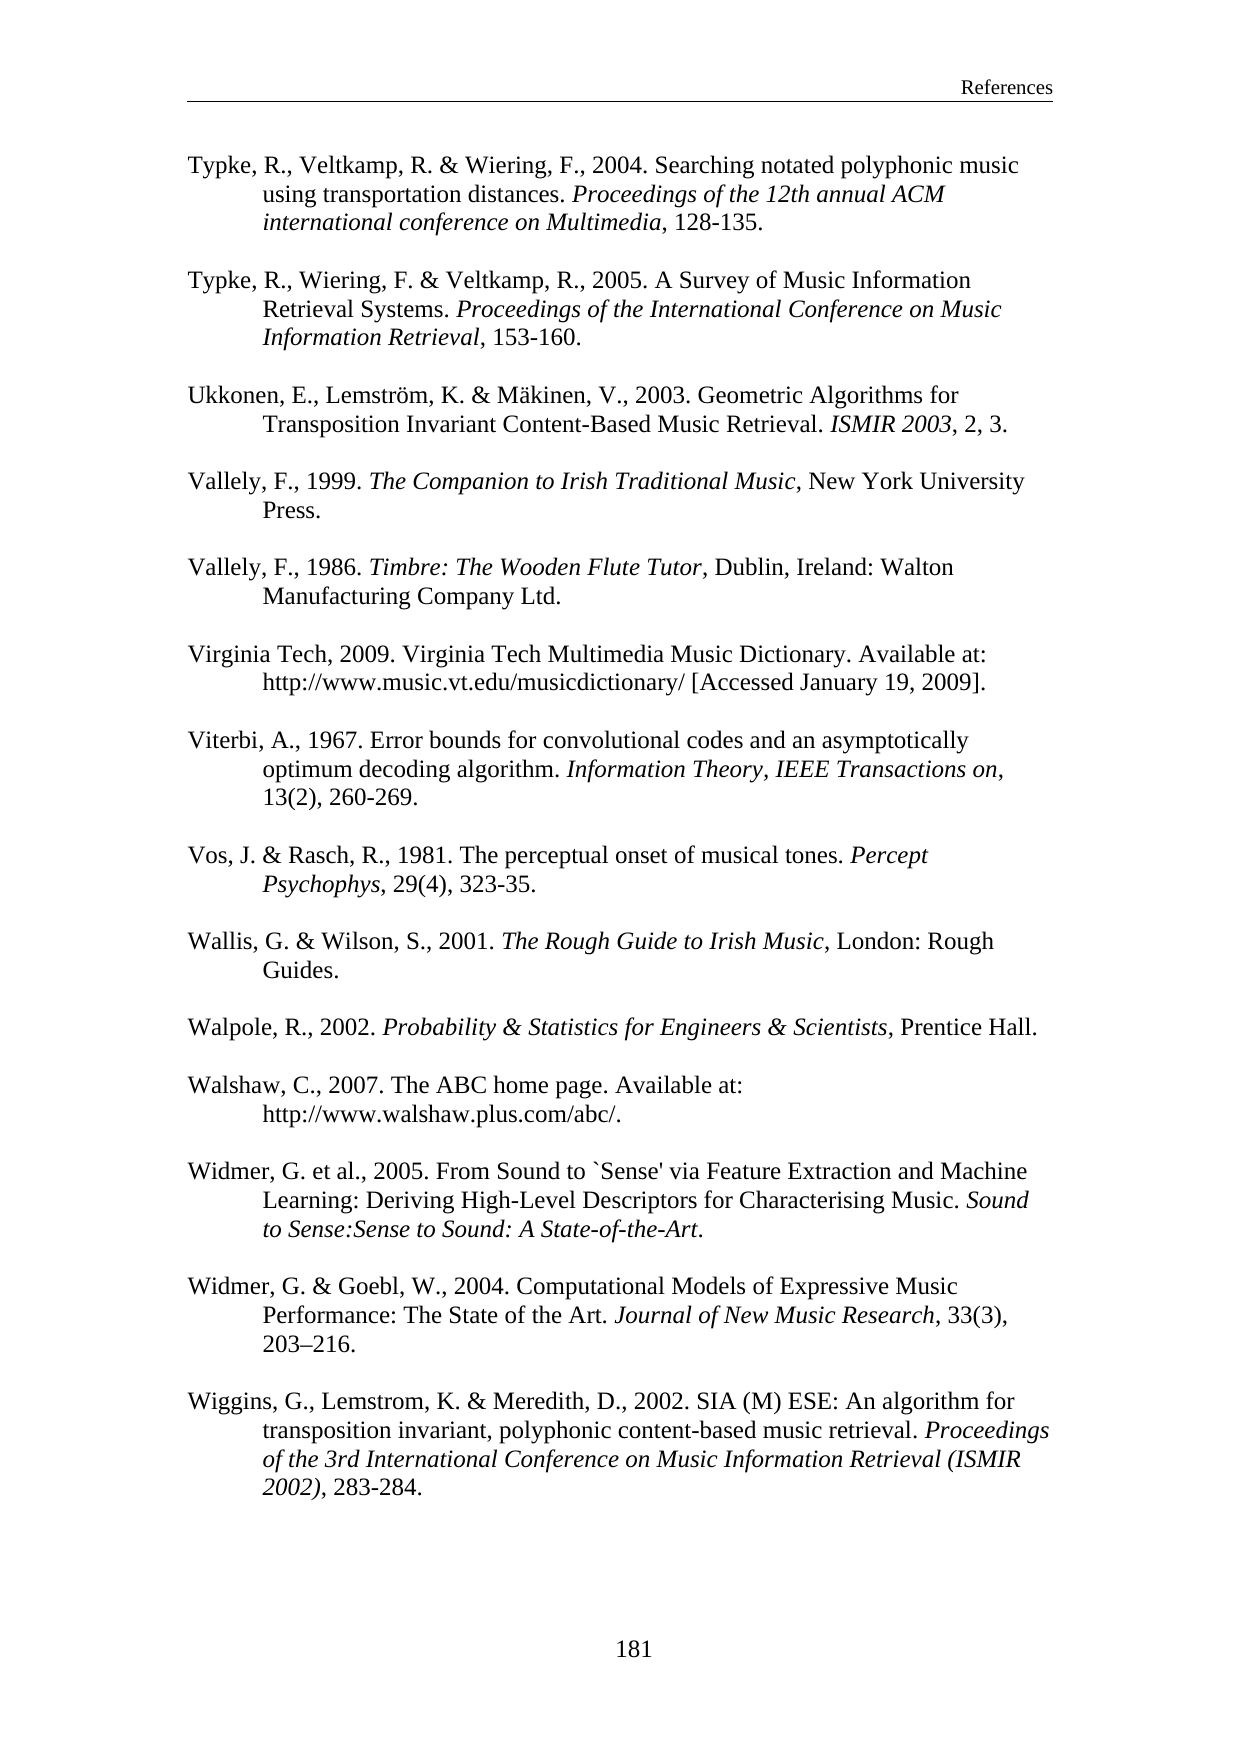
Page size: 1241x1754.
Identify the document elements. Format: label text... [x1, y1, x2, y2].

text Vallely, F., 1999. The Companion to Irish Traditional Music, New York University Press. [187, 466, 1053, 524]
text Walpole, R., 2002. Probability & Statistics for Engineers & Scientists, Prentice Hall. [187, 1012, 1053, 1041]
text Viterbi, A., 1967. Error bounds for convolutional codes and an asymptotically optimum decoding algorithm. Information Theory, IEEE Transactions on, 13(2), 260-269. [187, 725, 1053, 811]
text Widmer, G. et al., 2005. From Sound to `Sense' via Feature Extraction and Machine Learning: Deriving High-Level Descriptors for Characterising Music. Sound to Sense:Sense to Sound: A State-of-the-Art. [187, 1156, 1053, 1242]
text Wallis, G. & Wilson, S., 2001. The Rough Guide to Irish Music, London: Rough Guides. [187, 926, 1053, 984]
text Walshaw, C., 2007. The ABC home page. Available at: http://www.walshaw.plus.com/abc/. [187, 1070, 1053, 1127]
text Ukkonen, E., Lemström, K. & Mäkinen, V., 2003. Geometric Algorithms for Transposition Invariant Content-Based Music Retrieval. ISMIR 2003, 2, 3. [187, 380, 1053, 437]
text Wiggins, G., Lemstrom, K. & Meredith, D., 2002. SIA (M) ESE: An algorithm for transposition invariant, polyphonic content-based music retrieval. Proceedings of the 3rd International Conference on Music Information Retrieval (ISMIR 2002), 283-284. [187, 1386, 1053, 1501]
text Vos, J. & Rasch, R., 1981. The perceptual onset of musical tones. Percept Psychophys, 29(4), 323-35. [187, 840, 1053, 897]
text Widmer, G. & Goebl, W., 2004. Computational Models of Expressive Music Performance: The State of the Art. Journal of New Music Research, 33(3), 203–216. [187, 1271, 1053, 1357]
text Virginia Tech, 2009. Virginia Tech Multimedia Music Dictionary. Available at: http://www.music.vt.edu/musicdictionary/ [Accessed January 19, 2009]. [187, 639, 1053, 696]
text Vallely, F., 1986. Timbre: The Wooden Flute Tutor, Dublin, Ireland: Walton Manufacturing Company Ltd. [187, 552, 1053, 610]
text Typke, R., Veltkamp, R. & Wiering, F., 2004. Searching notated polyphonic music using transportation distances. Proceedings of the 12th annual ACM international conference on Multimedia, 128-135. [187, 150, 1053, 236]
text Typke, R., Wiering, F. & Veltkamp, R., 2005. A Survey of Music Information Retrieval Systems. Proceedings of the International Conference on Music Information Retrieval, 153-160. [187, 265, 1053, 351]
